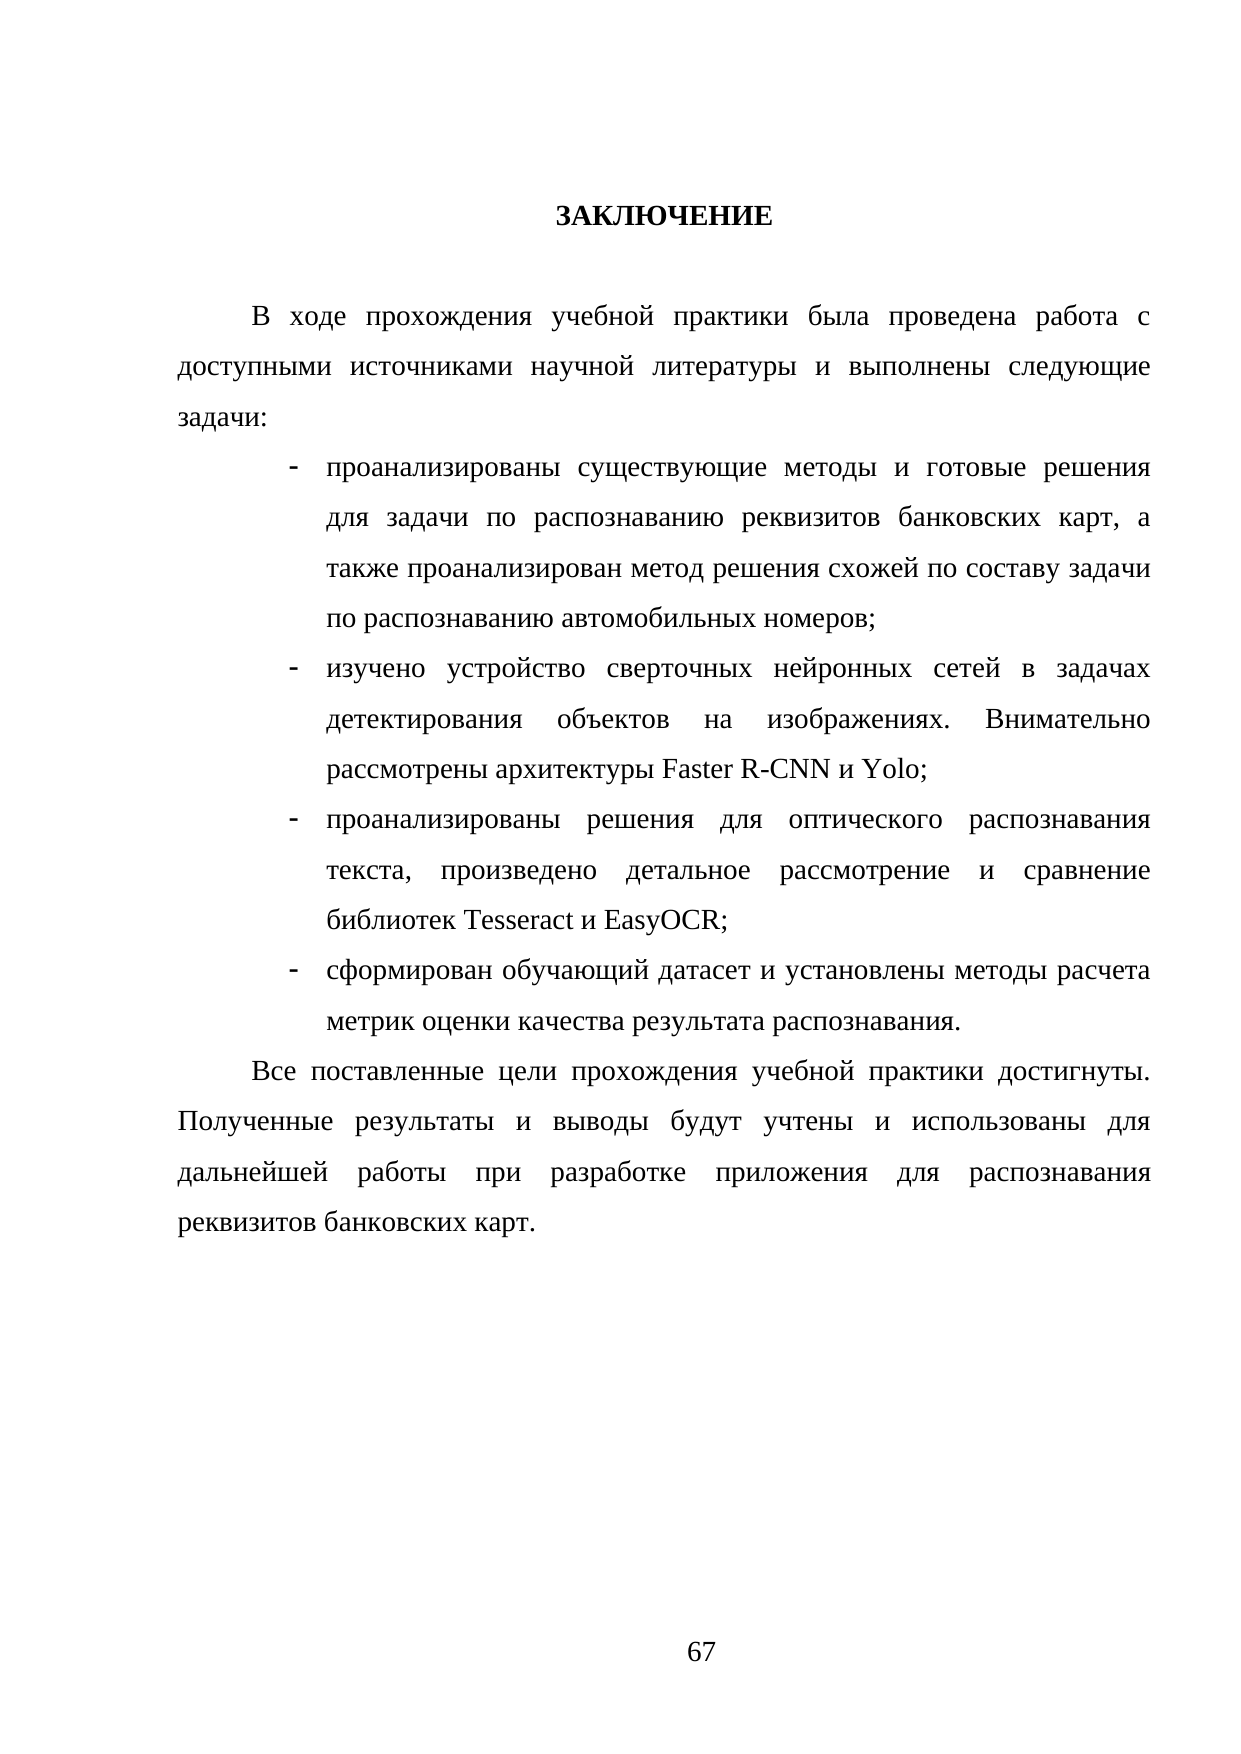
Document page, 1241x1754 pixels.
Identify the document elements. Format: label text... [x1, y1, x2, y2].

subtitle ЗАКЛЮЧЕНИЕ [177, 198, 1152, 231]
text Все поставленные цели прохождения учебной практики достигнуты. Полученные результаты и выводы будут учтены и использованы для дальнейшей работы при разработке приложения для распознавания реквизитов банковских карт. [177, 1053, 1152, 1238]
list сформирован обучающий датасет и установлены методы расчета метрик оценки качества результата распознавания. [288, 952, 1152, 1036]
list проанализированы существующие методы и готовые решения для задачи по распознаванию реквизитов банковских карт, а также проанализирован метод решения схожей по составу задачи по распознаванию автомобильных номеров; [288, 449, 1152, 634]
list проанализированы решения для оптического распознавания текста, произведено детальное рассмотрение и сравнение библиотек Tesseract и EasyOCR; [288, 801, 1152, 936]
list изучено устройство сверточных нейронных сетей в задачах детектирования объектов на изображениях. Внимательно рассмотрены архитектуры Faster R-CNN и Yolo; [288, 650, 1152, 785]
text В ходе прохождения учебной практики была проведена работа с доступными источниками научной литературы и выполнены следующие задачи: [177, 298, 1152, 432]
